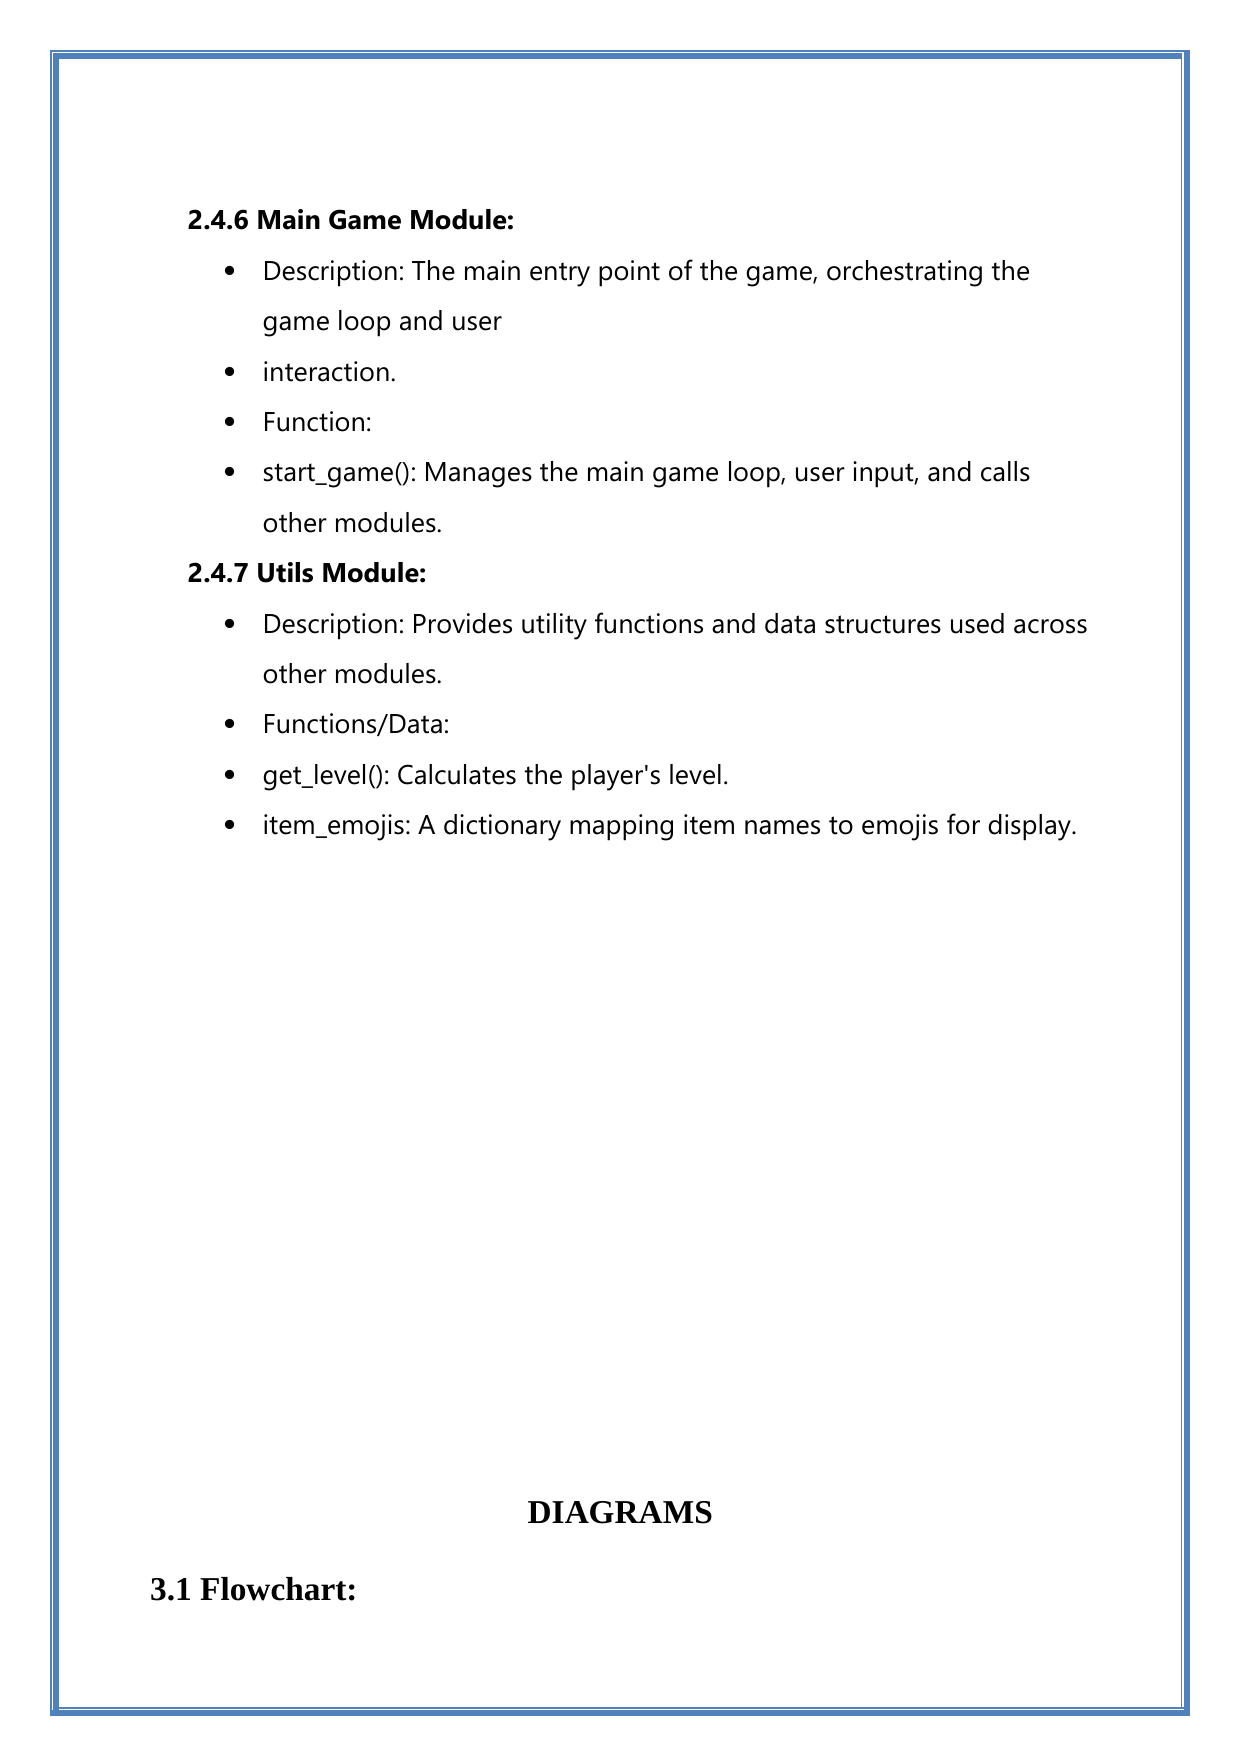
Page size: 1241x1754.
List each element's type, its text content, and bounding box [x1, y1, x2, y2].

text DIAGRAMS [150, 1492, 1090, 1531]
list Function: [225, 387, 1090, 437]
list start_game(): Manages the main game loop, user input, and calls other modules. [225, 437, 1090, 538]
text 2.4.7 Utils Module: [187, 538, 1090, 589]
list get_level(): Calculates the player's level. [225, 740, 1090, 790]
text 2.4.6 Main Game Module: [187, 185, 1090, 236]
text 3.1 Flowchart: [150, 1569, 1090, 1607]
list Description: Provides utility functions and data structures used across other modules. [225, 589, 1090, 689]
list item_emojis: A dictionary mapping item names to emojis for display. [225, 790, 1090, 841]
list Functions/Data: [225, 689, 1090, 740]
list Description: The main entry point of the game, orchestrating the game loop and user [225, 236, 1090, 337]
list interaction. [225, 337, 1090, 387]
